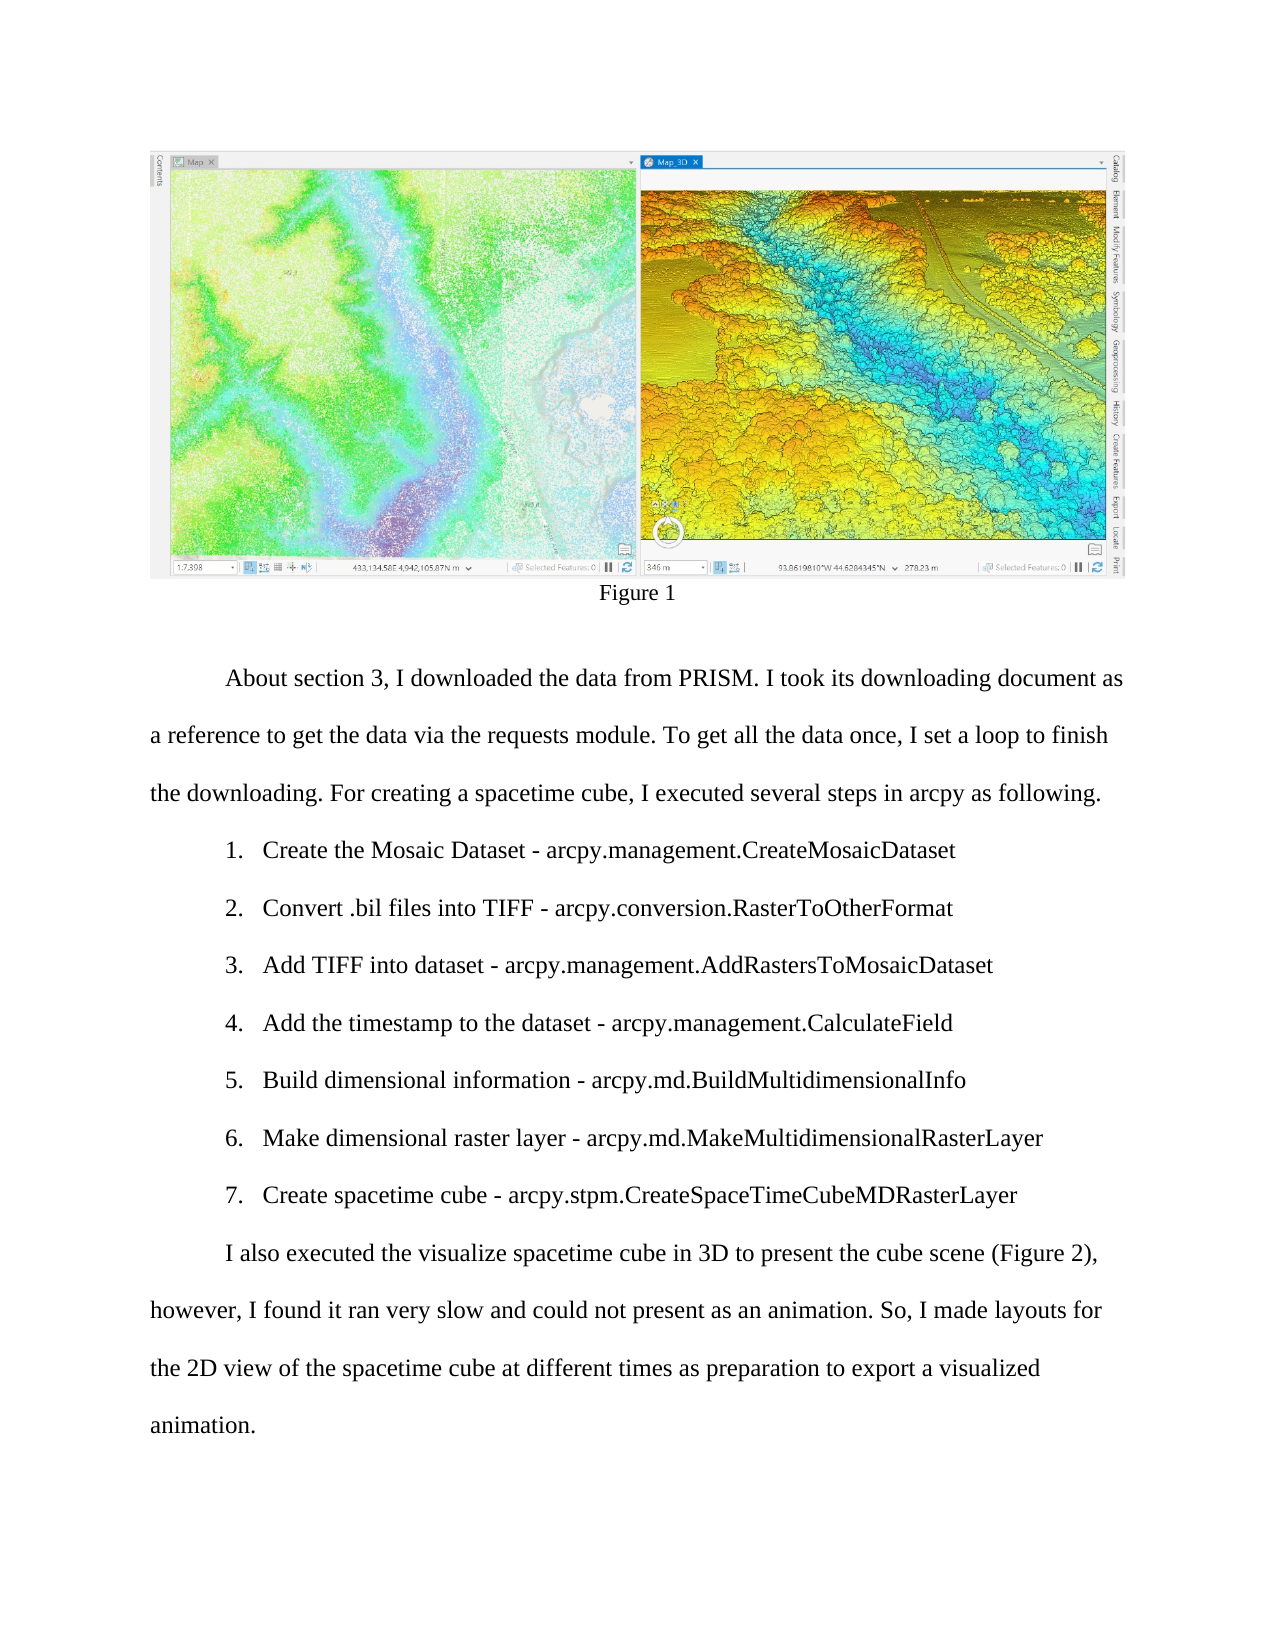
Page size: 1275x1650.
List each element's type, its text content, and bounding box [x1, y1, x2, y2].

list Add TIFF into dataset - arcpy.management.AddRastersToMosaicDataset [225, 950, 1125, 979]
list Create the Mosaic Dataset - arcpy.management.CreateMosaicDataset [225, 835, 1125, 864]
text I also executed the visualize spacetime cube in 3D to present the cube scene (Figure 2), however, I found it ran very slow and could not present as an animation. So, I made layouts for the 2D view of the spacetime cube at different times as preparation to export a visualized animation. [150, 1238, 1125, 1439]
picture [150, 150, 1125, 579]
text About section 3, I downloaded the data from PRISM. I took its downloading document as a reference to get the data via the requests module. To get all the data once, I set a loop to finish the downloading. For creating a spacetime cube, I executed several steps in arcpy as following. [150, 663, 1125, 806]
list Build dimensional information - arcpy.md.BuildMultidimensionalInfo [225, 1065, 1125, 1094]
list Convert .bil files into TIFF - arcpy.conversion.RasterToOtherFormat [225, 893, 1125, 921]
list Create spacetime cube - arcpy.stpm.CreateSpaceTimeCubeMDRasterLayer [225, 1180, 1125, 1209]
list Make dimensional raster layer - arcpy.md.MakeMultidimensionalRasterLayer [225, 1123, 1125, 1151]
text Figure 1 [150, 579, 1125, 605]
list Add the timestamp to the dataset - arcpy.management.CalculateField [225, 1008, 1125, 1036]
